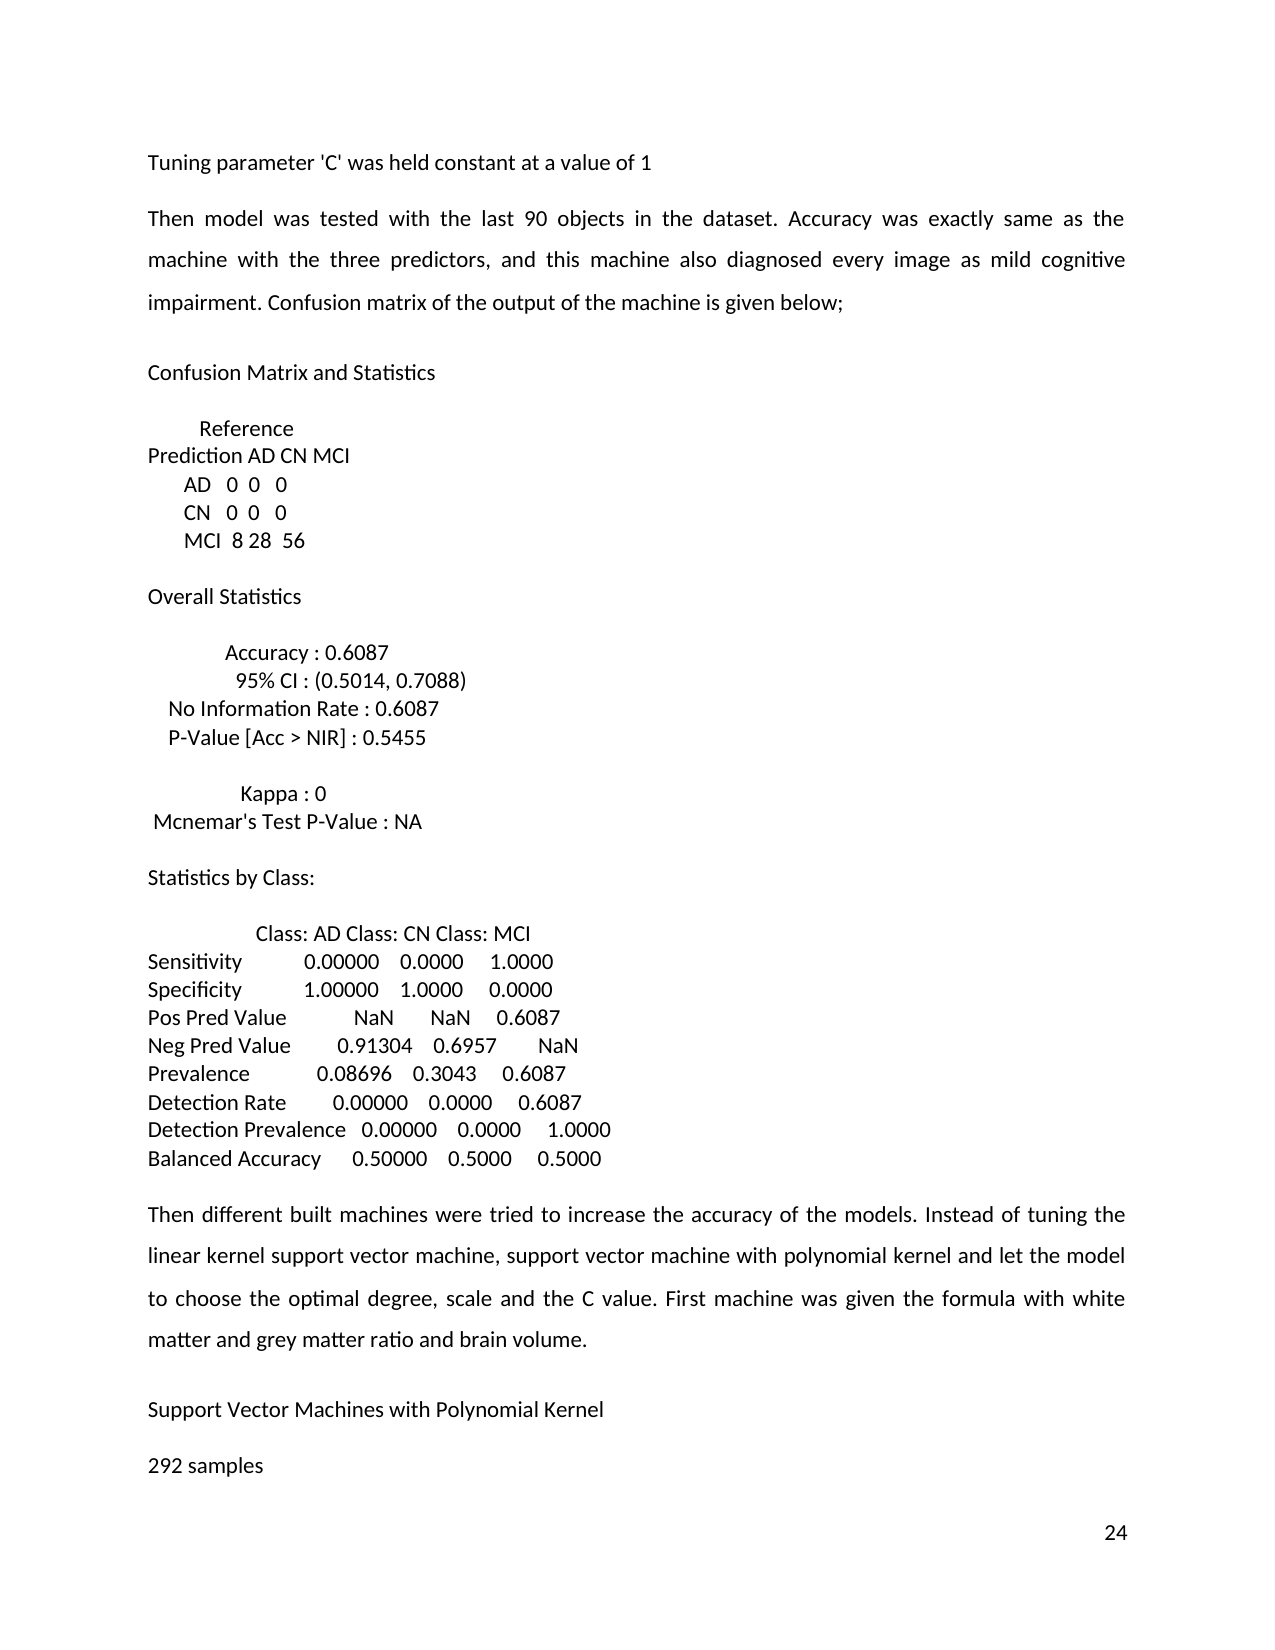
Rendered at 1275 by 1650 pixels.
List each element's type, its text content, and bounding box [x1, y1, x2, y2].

text Then model was tested with the last 90 objects in the dataset. Accuracy was exactly same as the machine with the three predictors, and this machine also diagnosed every image as mild cognitive impairment. Confusion matrix of the output of the machine is given below; [148, 204, 1127, 316]
text 95% CI : (0.5014, 0.7088) [148, 667, 1127, 694]
text Confusion Matrix and Statistics [148, 358, 1127, 386]
text Balanced Accuracy 0.50000 0.5000 0.5000 [148, 1144, 1127, 1172]
text Mcnemar's Test P-Value : NA [148, 807, 1127, 835]
text Reference [148, 414, 1127, 442]
text Prediction AD CN MCI [148, 442, 1127, 470]
text Accuracy : 0.6087 [148, 638, 1127, 667]
text Sensitivity 0.00000 0.0000 1.0000 [148, 947, 1127, 976]
text Prevalence 0.08696 0.3043 0.6087 [148, 1059, 1127, 1088]
text Pos Pred Value NaN NaN 0.6087 [148, 1003, 1127, 1032]
text P-Value [Acc > NIR] : 0.5455 [148, 723, 1127, 751]
text No Information Rate : 0.6087 [148, 694, 1127, 723]
text Class: AD Class: CN Class: MCI [148, 919, 1127, 947]
text Neg Pred Value 0.91304 0.6957 NaN [148, 1032, 1127, 1059]
text Kappa : 0 [148, 779, 1127, 807]
text Support Vector Machines with Polynomial Kernel [148, 1396, 1127, 1424]
text Statistics by Class: [148, 863, 1127, 891]
text Overall Statistics [148, 582, 1127, 610]
text Then different built machines were tried to increase the accuracy of the models. Instead of tuning the linear kernel support vector machine, support vector machine with polynomial kernel and let the model to choose the optimal degree, scale and the C value. First machine was given the formula with white matter and grey matter ratio and brain volume. [148, 1200, 1127, 1354]
text Detection Rate 0.00000 0.0000 0.6087 [148, 1088, 1127, 1116]
text 292 samples [148, 1452, 1127, 1480]
text AD 0 0 0 [148, 470, 1127, 498]
text CN 0 0 0 [148, 498, 1127, 526]
text Detection Prevalence 0.00000 0.0000 1.0000 [148, 1116, 1127, 1144]
text Specificity 1.00000 1.0000 0.0000 [148, 976, 1127, 1003]
text MCI 8 28 56 [148, 526, 1127, 554]
text Tuning parameter 'C' was held constant at a value of 1 [148, 148, 1127, 176]
